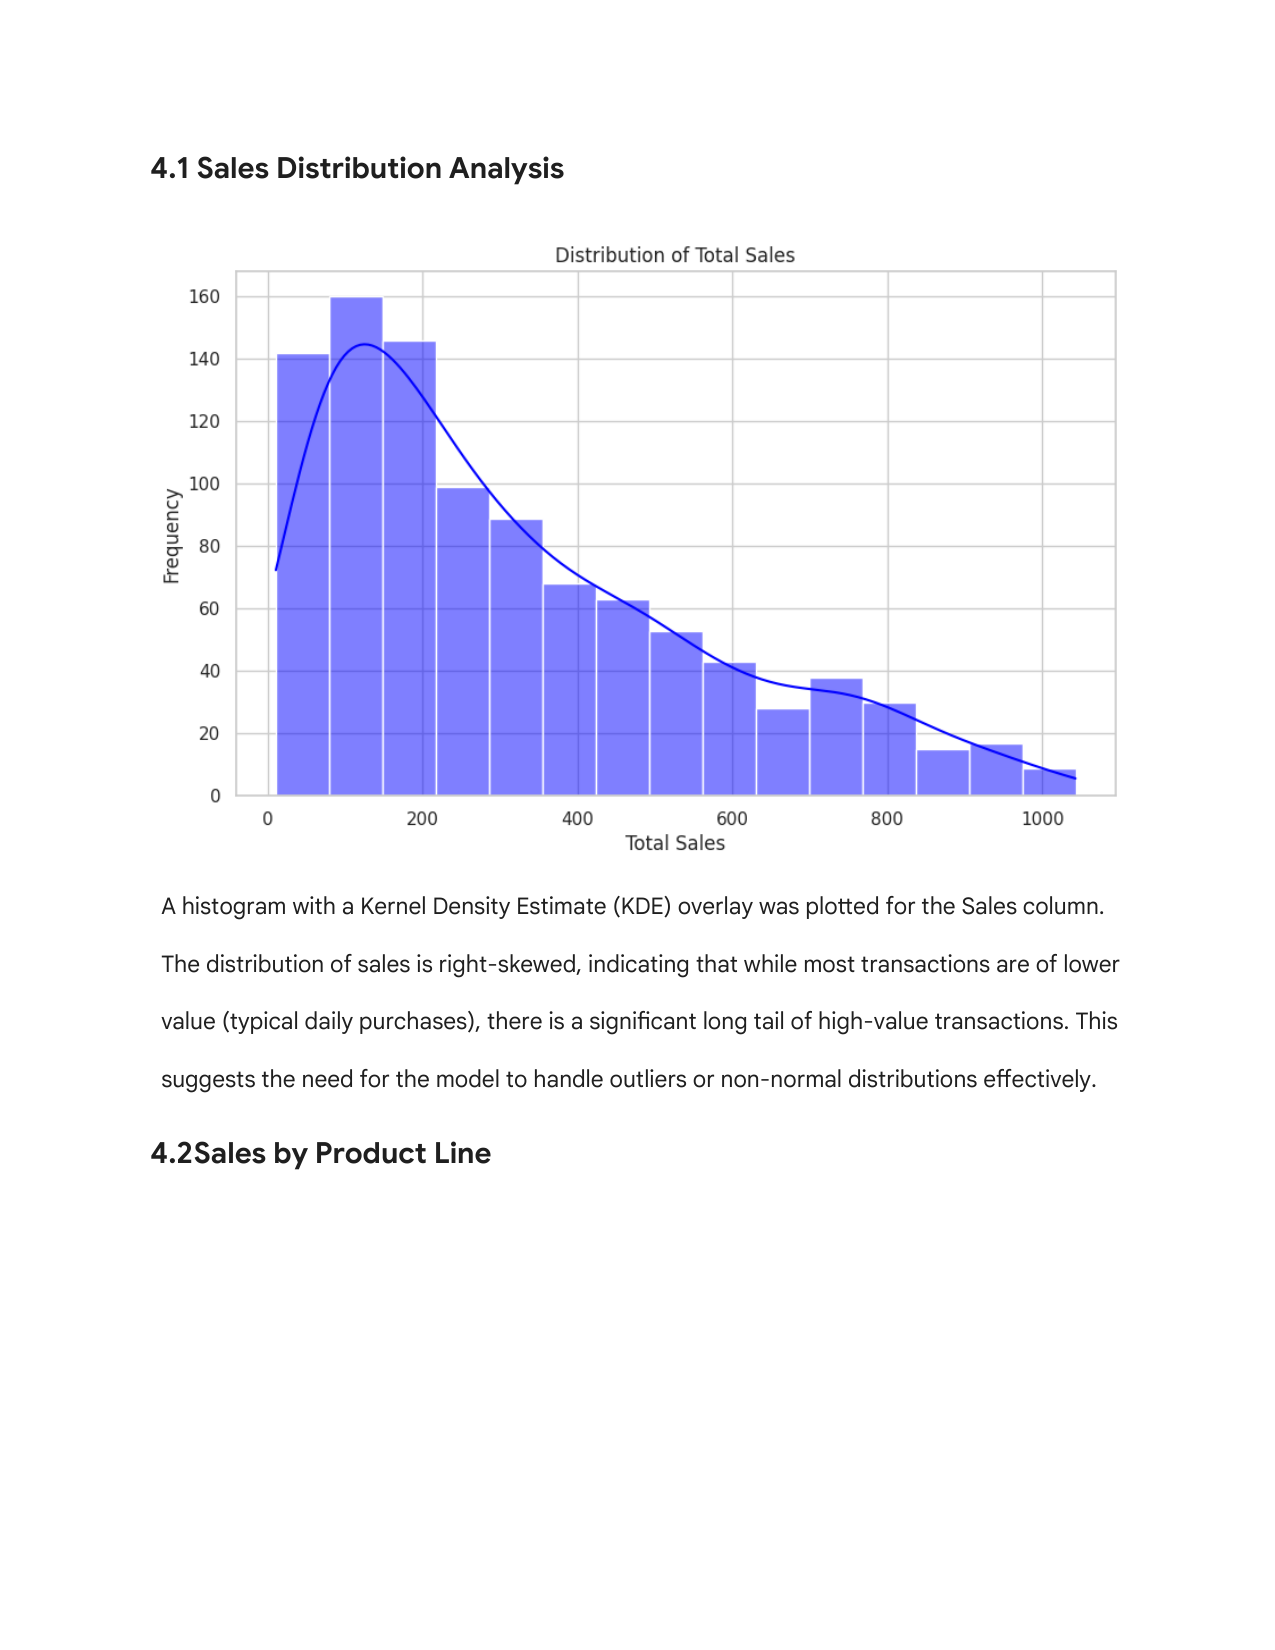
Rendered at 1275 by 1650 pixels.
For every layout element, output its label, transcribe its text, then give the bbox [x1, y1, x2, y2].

text A histogram with a Kernel Density Estimate (KDE) overlay was plotted for the Sales column. [161, 892, 1125, 921]
text The distribution of sales is right-skewed, indicating that while most transactions are of lower value (typical daily purchases), there is a significant long tail of high-value transactions. This suggests the need for the model to handle outliers or non-normal distributions effectively. [161, 950, 1125, 1093]
subtitle 4.1 Sales Distribution Analysis [150, 150, 1125, 187]
picture [150, 235, 1125, 866]
subtitle Sales by Product Line [150, 1135, 1125, 1171]
